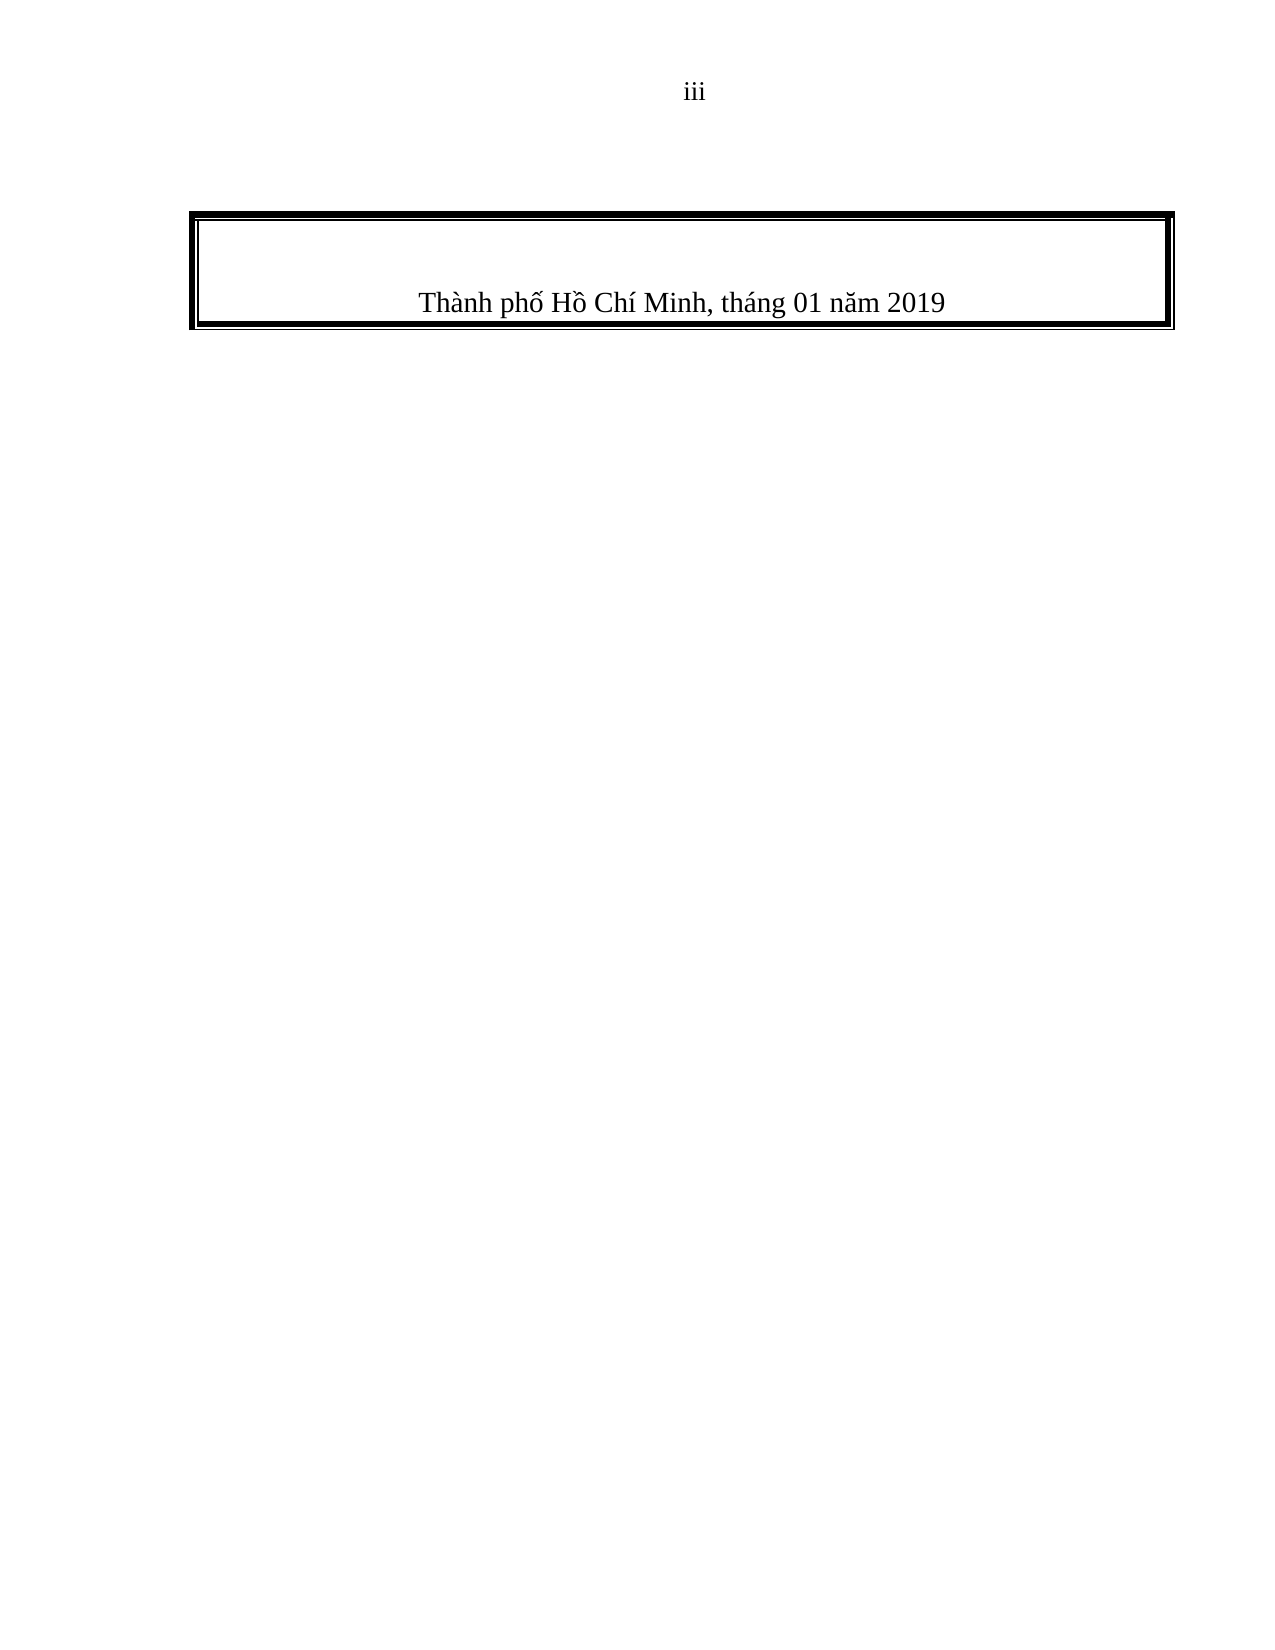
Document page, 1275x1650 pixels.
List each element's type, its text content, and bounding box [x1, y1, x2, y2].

text Thành phố Hồ Chí Minh, tháng 01 năm 2019 [199, 221, 1165, 321]
